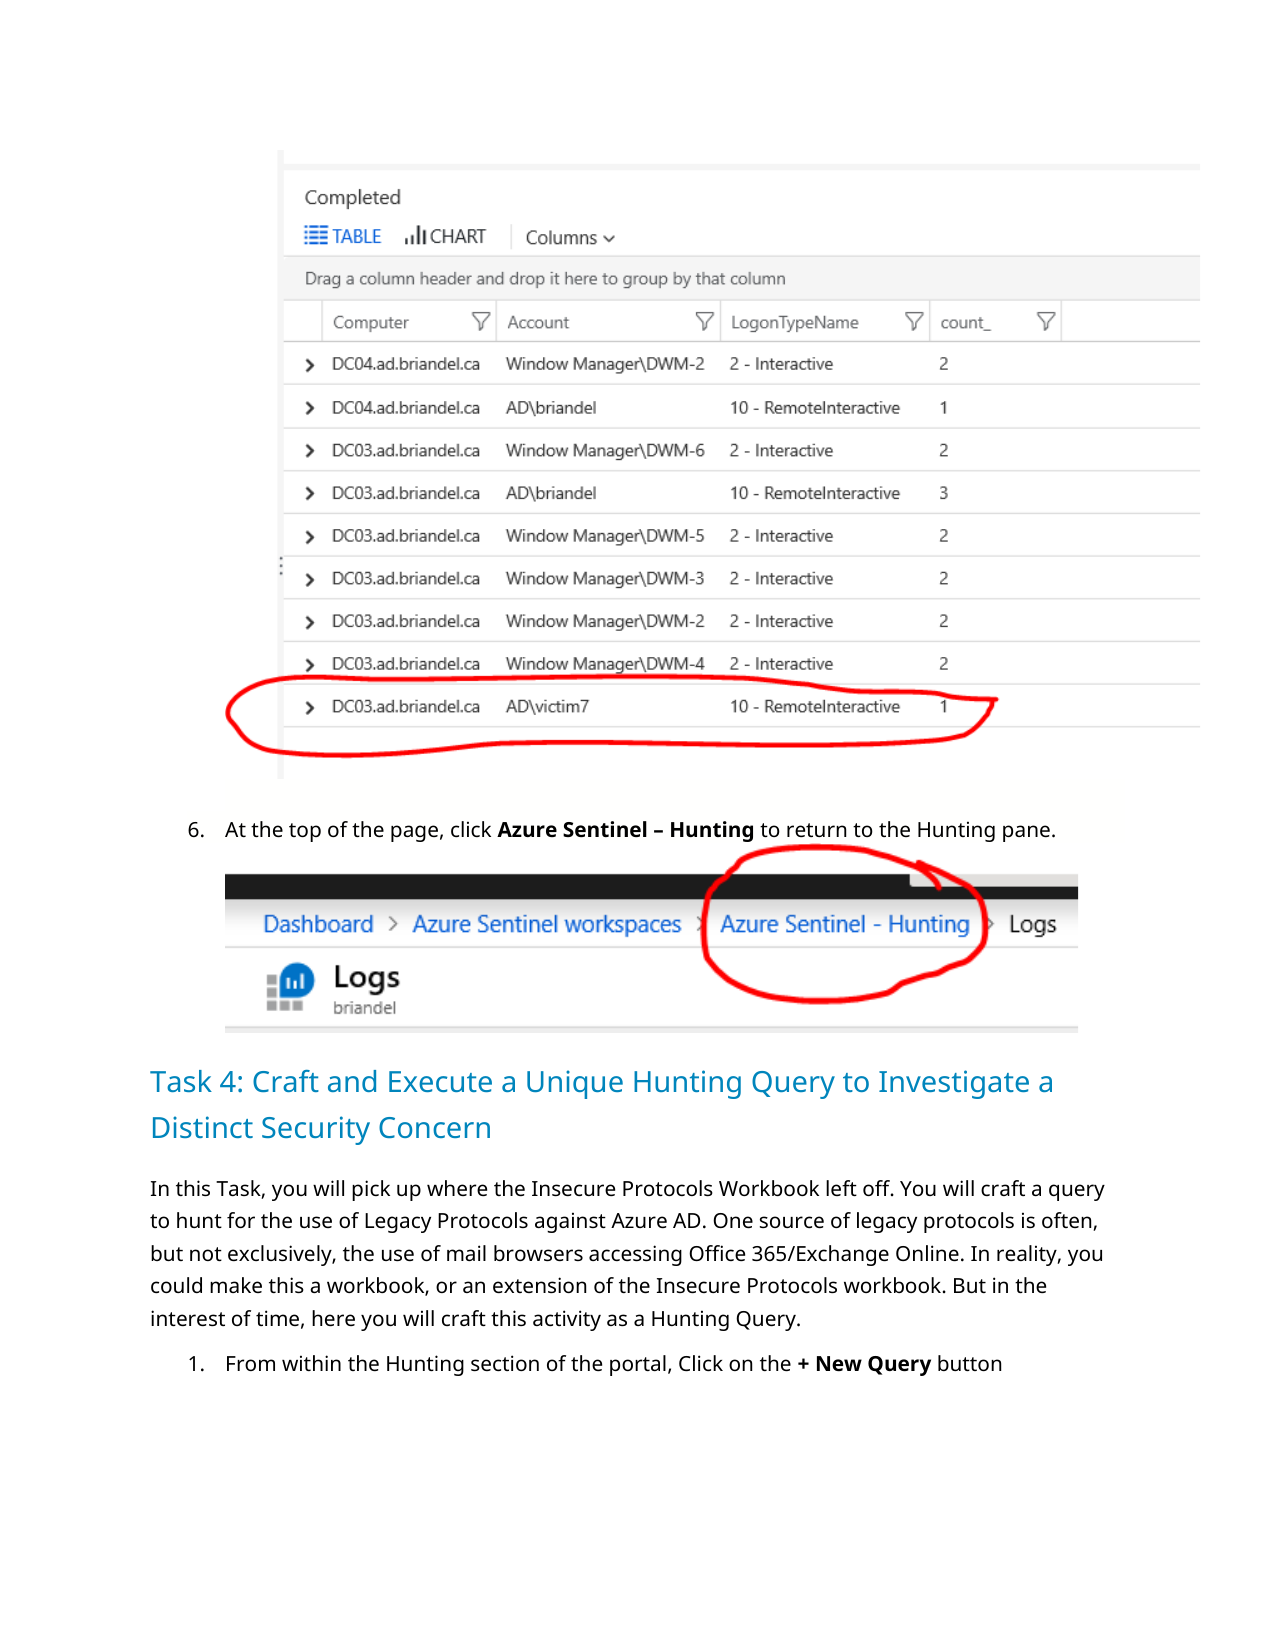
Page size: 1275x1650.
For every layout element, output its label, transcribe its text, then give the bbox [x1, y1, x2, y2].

subtitle Task 4: Craft and Execute a Unique Hunting Query to Investigate a Distinct Security Concern [150, 1062, 1125, 1147]
list From within the Hunting section of the portal, Click on the + New Query button [187, 1349, 1125, 1378]
picture [225, 843, 1079, 1033]
picture [225, 150, 1200, 779]
list At the top of the page, click Azure Sentinel – Hunting to return to the Hunting pane. [187, 815, 1125, 843]
text In this Task, you will pick up where the Insecure Protocols Workbook left off. You will craft a query to hunt for the use of Legacy Protocols against Azure AD. One source of legacy protocols is often, but not exclusively, the use of mail browsers accessing Office 365/Exchange Online. In reality, you could make this a workbook, or an extension of the Insecure Protocols workbook. But in the interest of time, here you will craft this activity as a Hunting Query. [150, 1174, 1125, 1333]
